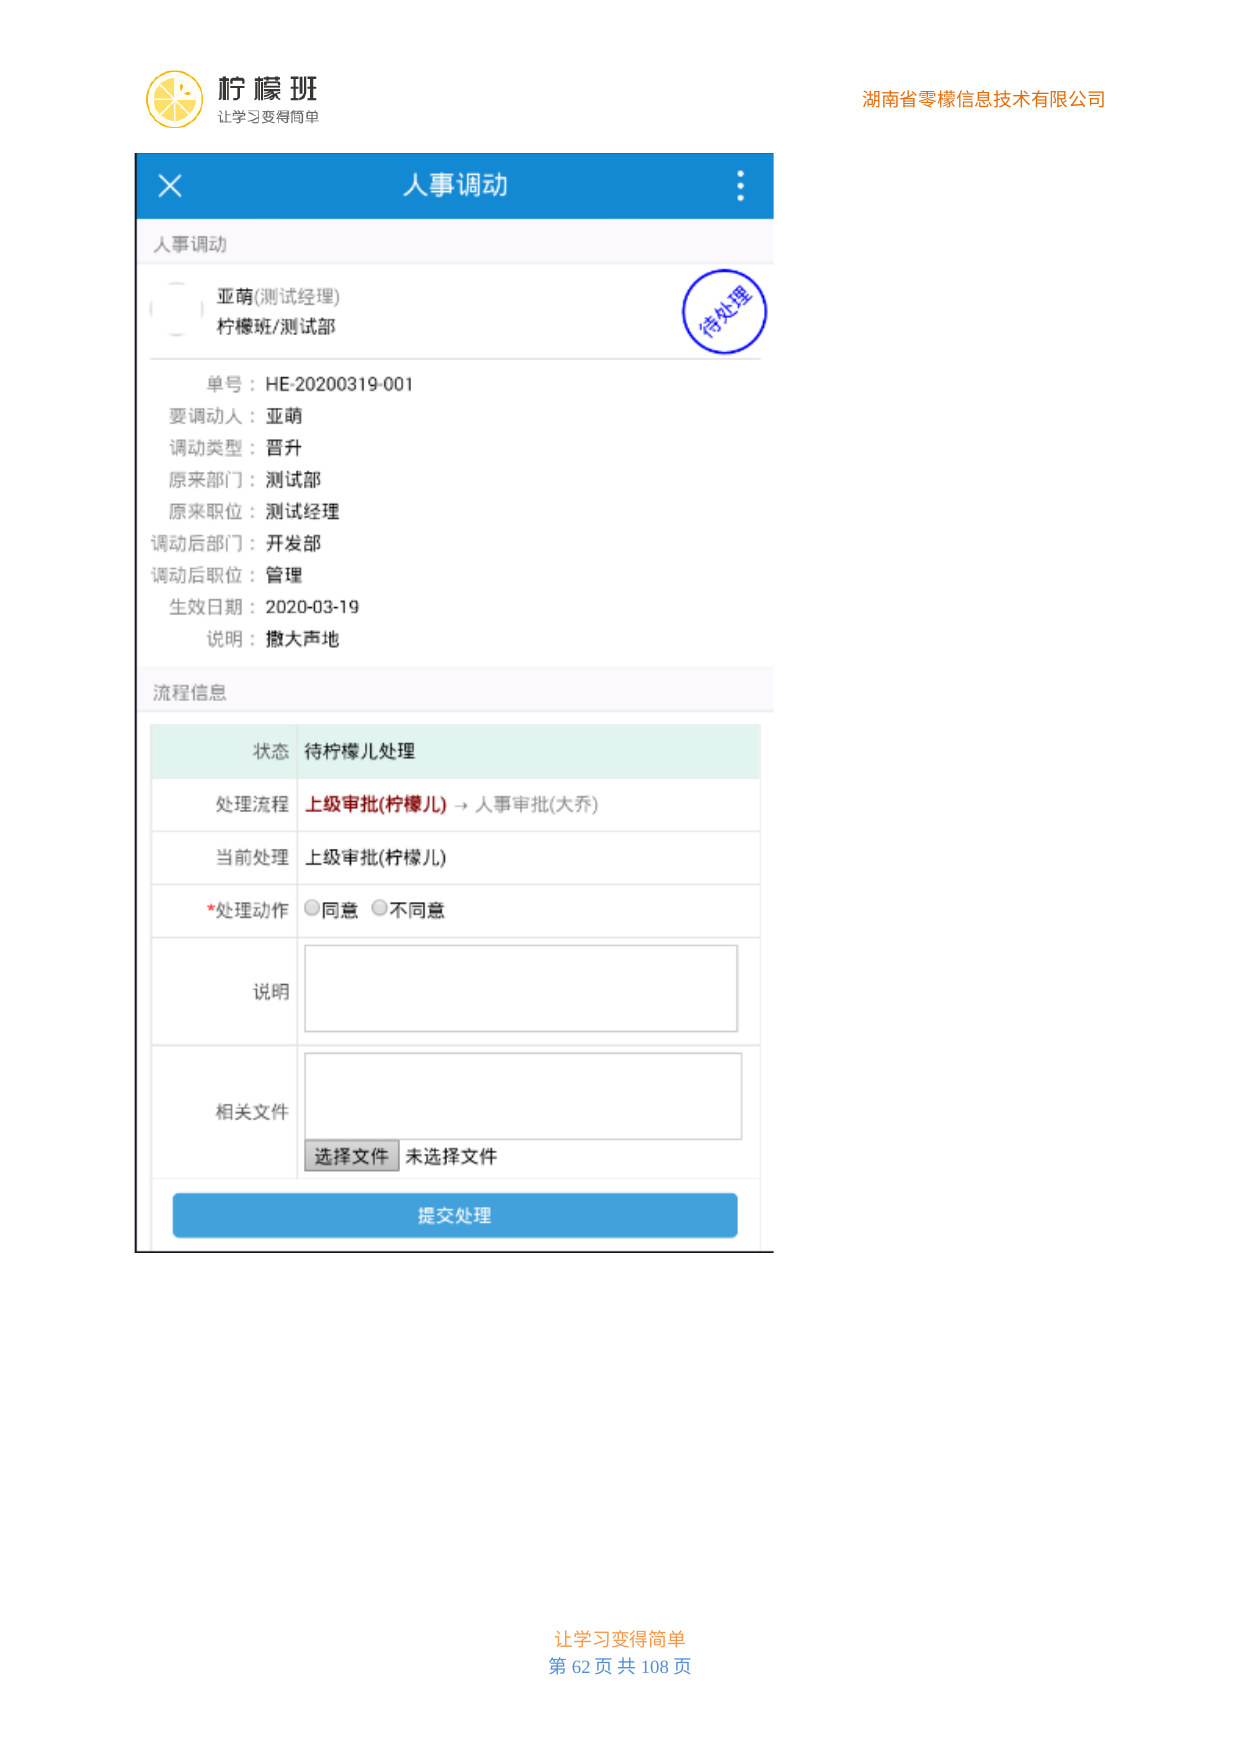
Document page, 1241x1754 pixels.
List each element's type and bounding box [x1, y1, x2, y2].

picture [134, 65, 340, 133]
picture [134, 153, 774, 1253]
